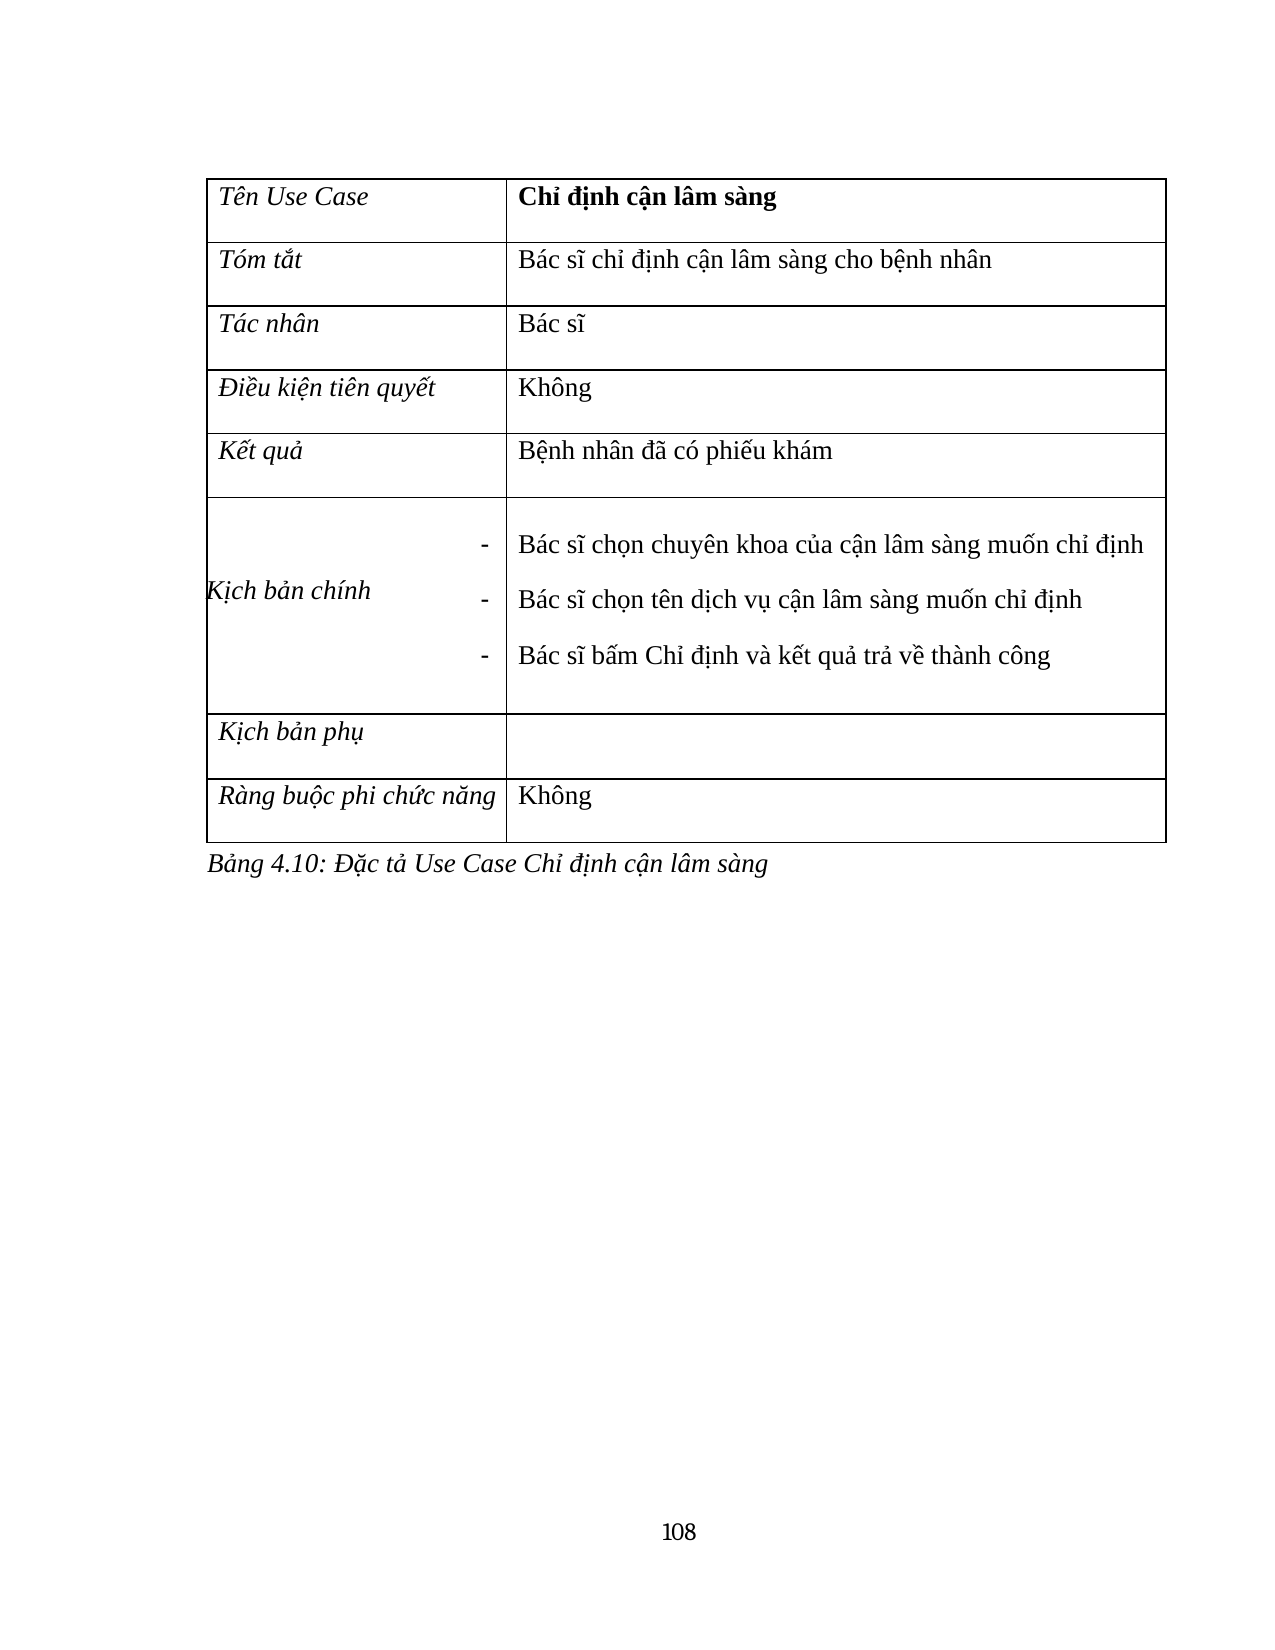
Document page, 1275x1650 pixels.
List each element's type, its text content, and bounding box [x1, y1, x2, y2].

table_cell Kết quả [208, 434, 506, 496]
table_cell Không [507, 780, 1165, 842]
table_cell Tên Use Case [208, 180, 506, 242]
table_cell Điều kiện tiên quyết [208, 371, 506, 433]
table_cell Ràng buộc phi chức năng [208, 780, 506, 842]
table_cell Bác sĩ [507, 307, 1165, 369]
table_cell Kịch bản chính [208, 498, 506, 713]
table_cell Bác sĩ chỉ định cận lâm sàng cho bệnh nhân [507, 243, 1165, 305]
table_cell Chỉ định cận lâm sàng [507, 180, 1165, 242]
table_cell Kịch bản phụ [208, 715, 506, 778]
table_cell Không [507, 371, 1165, 433]
table_cell Tác nhân [208, 307, 506, 369]
table_cell [507, 715, 1165, 778]
table_cell Bệnh nhân đã có phiếu khám [507, 434, 1165, 496]
table_cell Bác sĩ chọn chuyên khoa của cận lâm sàng muốn chỉ định Bác sĩ chọn tên dịch vụ cận lâm sàng muốn chỉ định Bác sĩ bấm Chỉ định và kết quả trả về thành công [507, 498, 1165, 713]
table_cell Tóm tắt [208, 243, 506, 305]
subtitle Bảng 4.10: Đặc tả Use Case Chỉ định cận lâm sàng [207, 847, 1152, 878]
